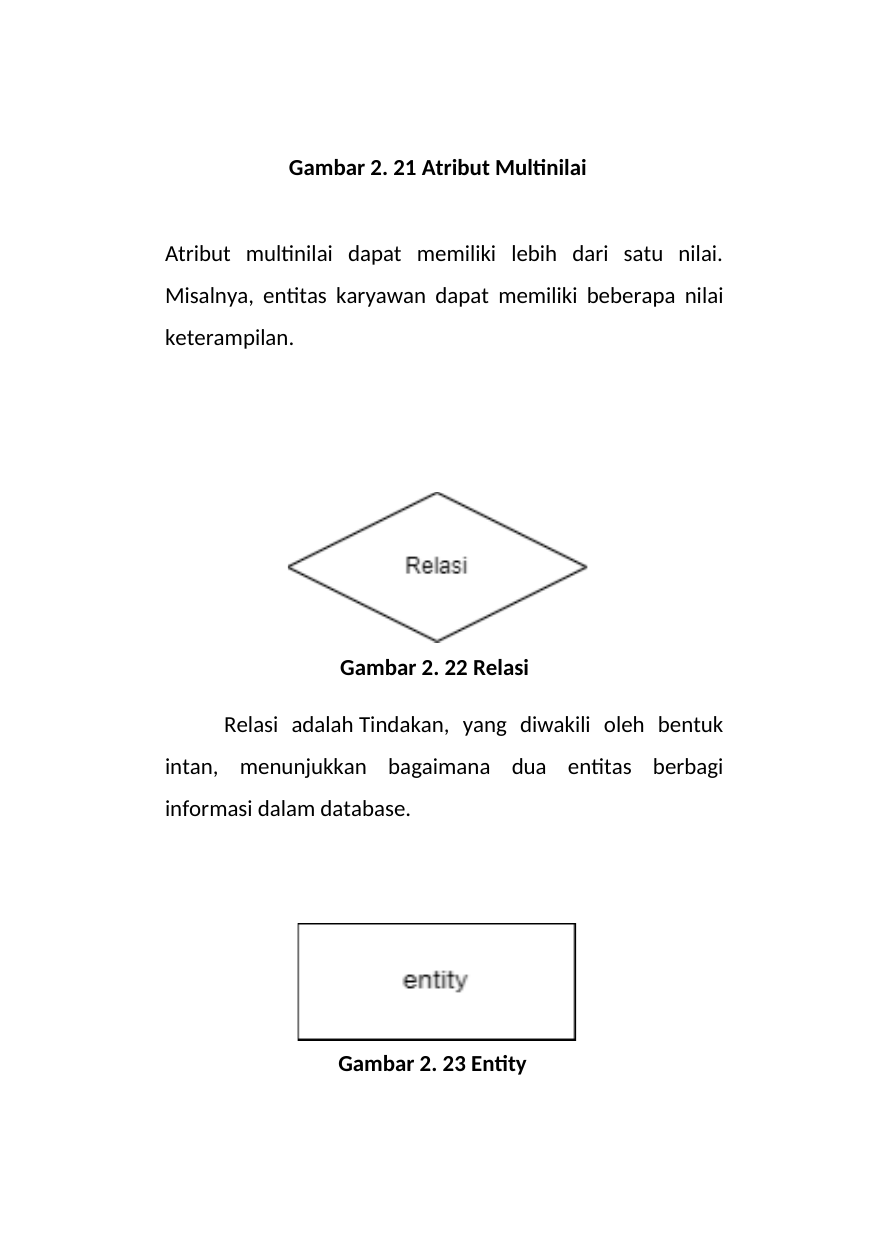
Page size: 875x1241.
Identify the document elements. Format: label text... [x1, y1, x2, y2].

picture [297, 923, 577, 1041]
picture [287, 492, 588, 643]
text Relasi adalah Tindakan, yang diwakili oleh bentuk intan, menunjukkan bagaimana dua entitas berbagi informasi dalam database. [165, 710, 724, 822]
text Atribut multinilai dapat memiliki lebih dari satu nilai. Misalnya, entitas karyawan dapat memiliki beberapa nilai keterampilan. [165, 197, 724, 351]
